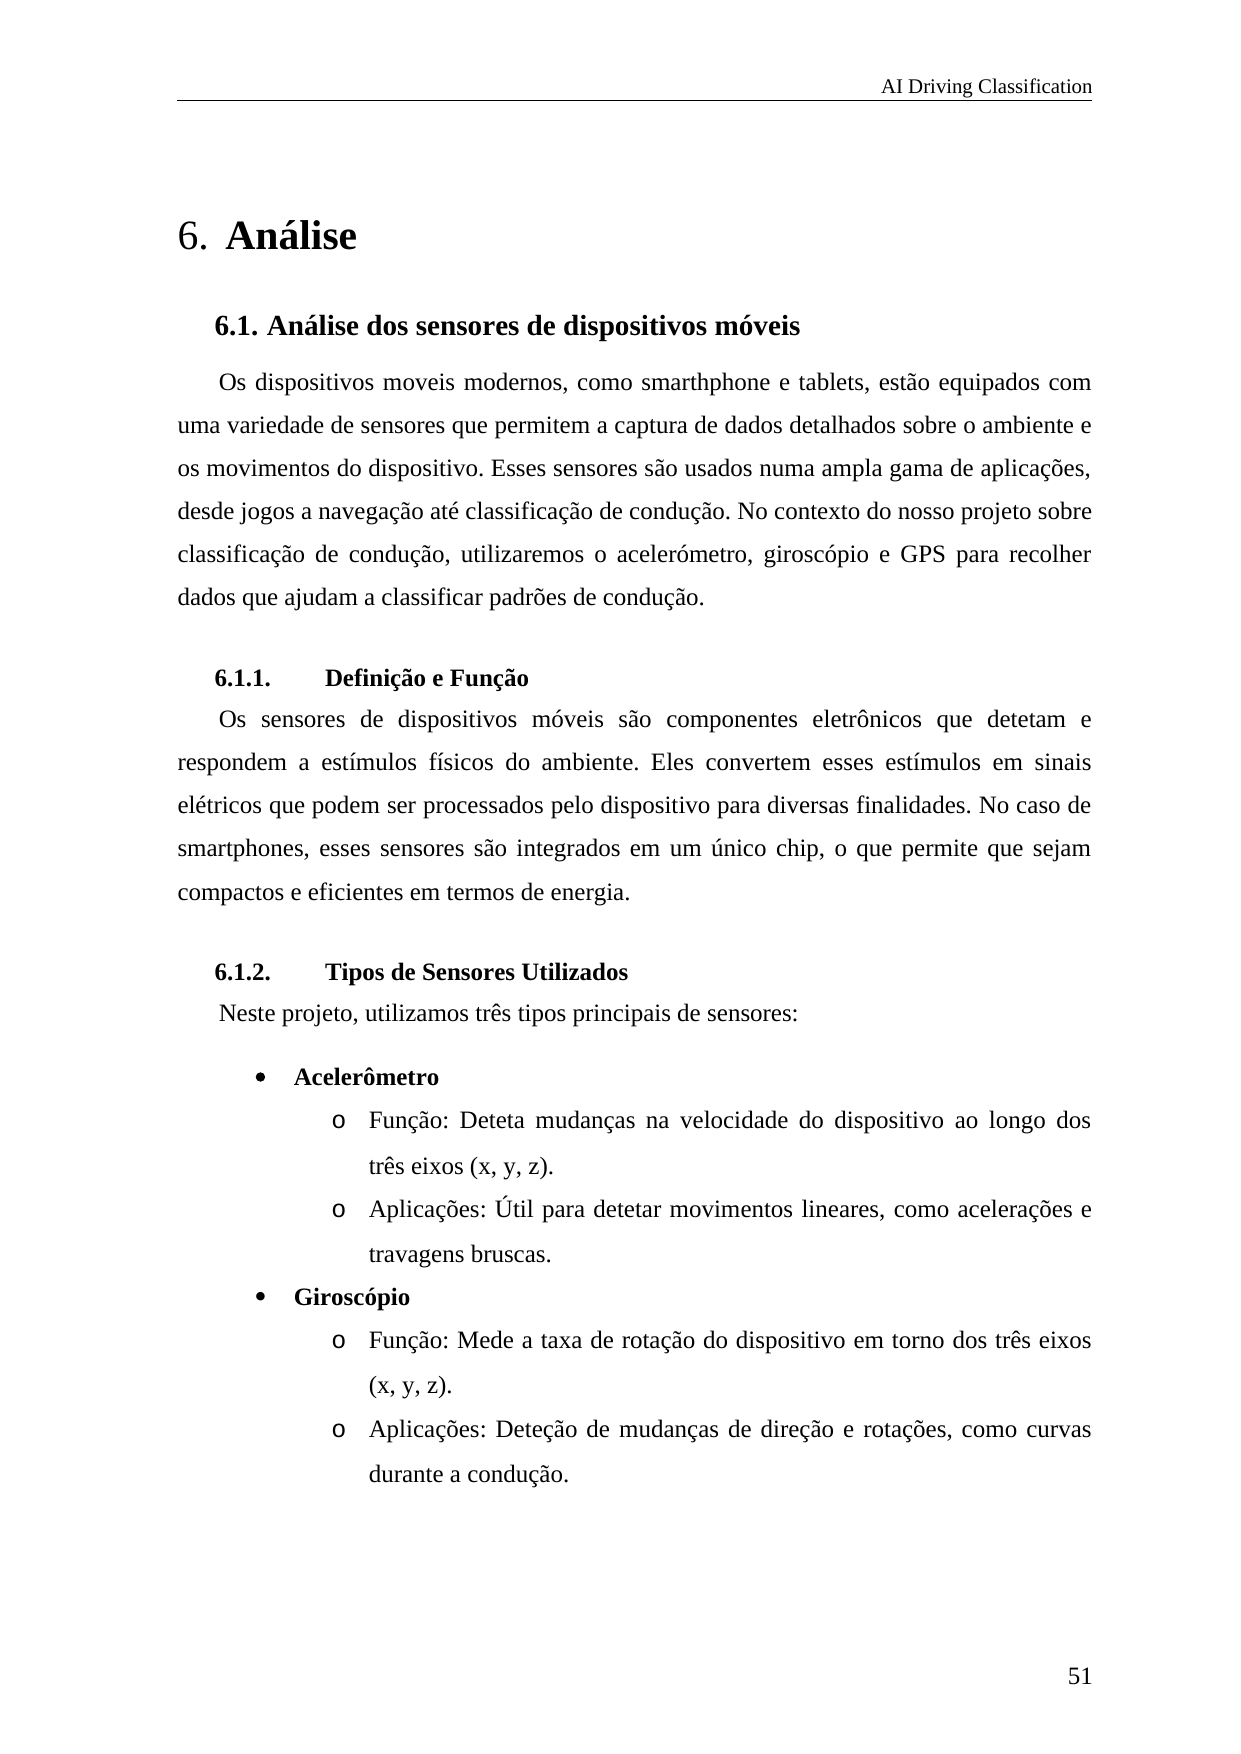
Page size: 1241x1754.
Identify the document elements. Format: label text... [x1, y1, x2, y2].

text Os sensores de dispositivos móveis são componentes eletrônicos que detetam e respondem a estímulos físicos do ambiente. Eles convertem esses estímulos em sinais elétricos que podem ser processados pelo dispositivo para diversas finalidades. No caso de smartphones, esses sensores são integrados em um único chip, o que permite que sejam compactos e eficientes em termos de energia. [177, 704, 1092, 905]
list Giroscópio [256, 1282, 1092, 1311]
list Aplicações: Deteção de mudanças de direção e rotações, como curvas durante a condução. [331, 1414, 1092, 1488]
text Neste projeto, utilizamos três tipos principais de sensores: [177, 998, 1092, 1027]
subtitle Análise dos sensores de dispositivos móveis [214, 308, 1092, 342]
subtitle Tipos de Sensores Utilizados [214, 957, 1092, 986]
list Aplicações: Útil para detetar movimentos lineares, como acelerações e travagens bruscas. [331, 1194, 1092, 1268]
list Função: Deteta mudanças na velocidade do dispositivo ao longo dos três eixos (x, y, z). [331, 1106, 1092, 1179]
subtitle Análise [177, 210, 1092, 258]
list Função: Mede a taxa de rotação do dispositivo em torno dos três eixos (x, y, z). [331, 1325, 1092, 1399]
text Os dispositivos moveis modernos, como smarthphone e tablets, estão equipados com uma variedade de sensores que permitem a captura de dados detalhados sobre o ambiente e os movimentos do dispositivo. Esses sensores são usados numa ampla gama de aplicações, desde jogos a navegação até classificação de condução. No contexto do nosso projeto sobre classificação de condução, utilizaremos o acelerómetro, giroscópio e GPS para recolher dados que ajudam a classificar padrões de condução. [177, 367, 1092, 611]
list Acelerômetro [256, 1062, 1092, 1091]
subtitle Definição e Função [214, 663, 1092, 692]
